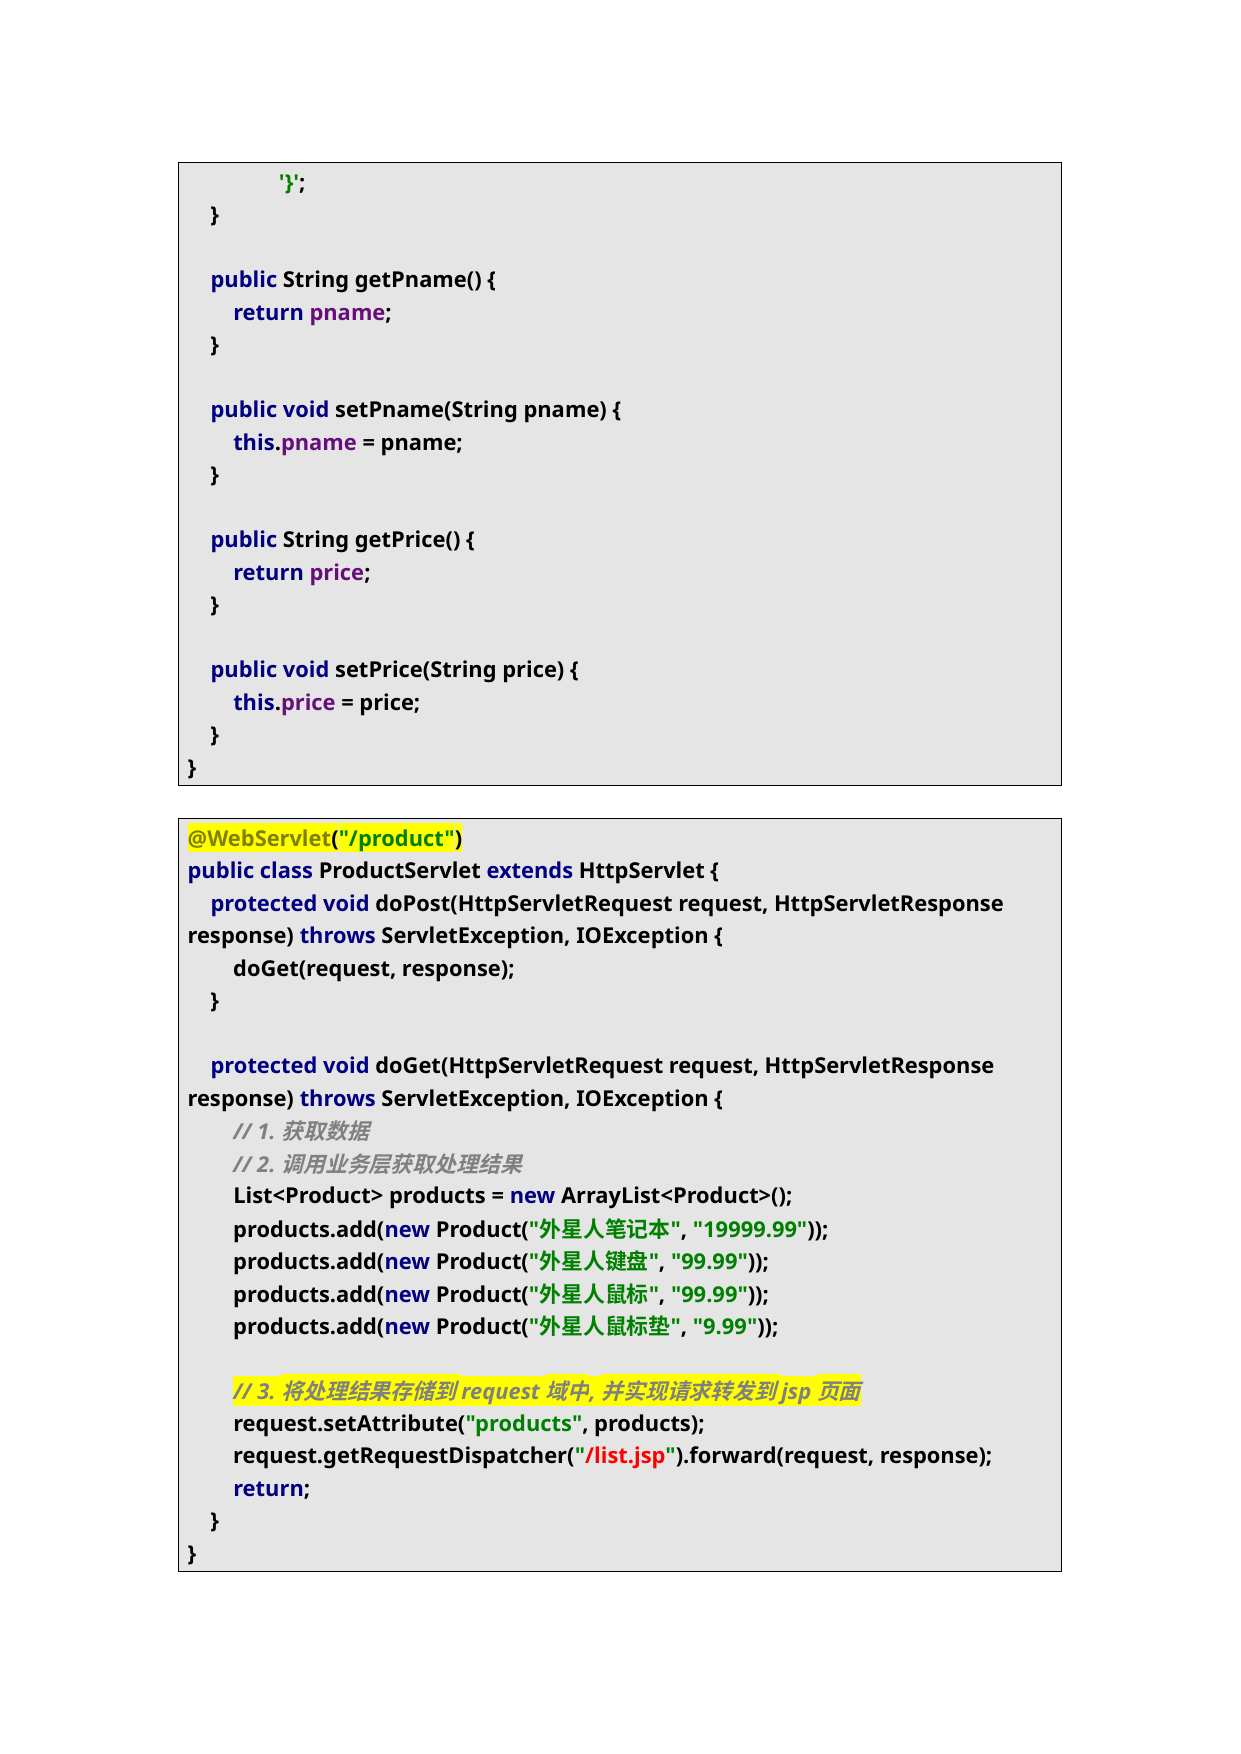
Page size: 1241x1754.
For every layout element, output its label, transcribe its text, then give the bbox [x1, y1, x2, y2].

text @WebServlet("/product") public class ProductServlet extends HttpServlet { protected void doPost(HttpServletRequest request, HttpServletResponse response) throws ServletException, IOException { doGet(request, response); } protected void doGet(HttpServletRequest request, HttpServletResponse response) throws ServletException, IOException { // 1. 获取数据 // 2. 调用业务层获取处理结果 List<Product> products = new ArrayList<Product>(); products.add(new Product("外星人笔记本", "19999.99")); products.add(new Product("外星人键盘", "99.99")); products.add(new Product("外星人鼠标", "99.99")); products.add(new Product("外星人鼠标垫", "9.99")); // 3. 将处理结果存储到 request 域中, 并实现请求转发到 jsp 页面 request.setAttribute("products", products); request.getRequestDispatcher("/list.jsp").forward(request, response); return; } } [179, 819, 1061, 1571]
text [179, 163, 1061, 785]
